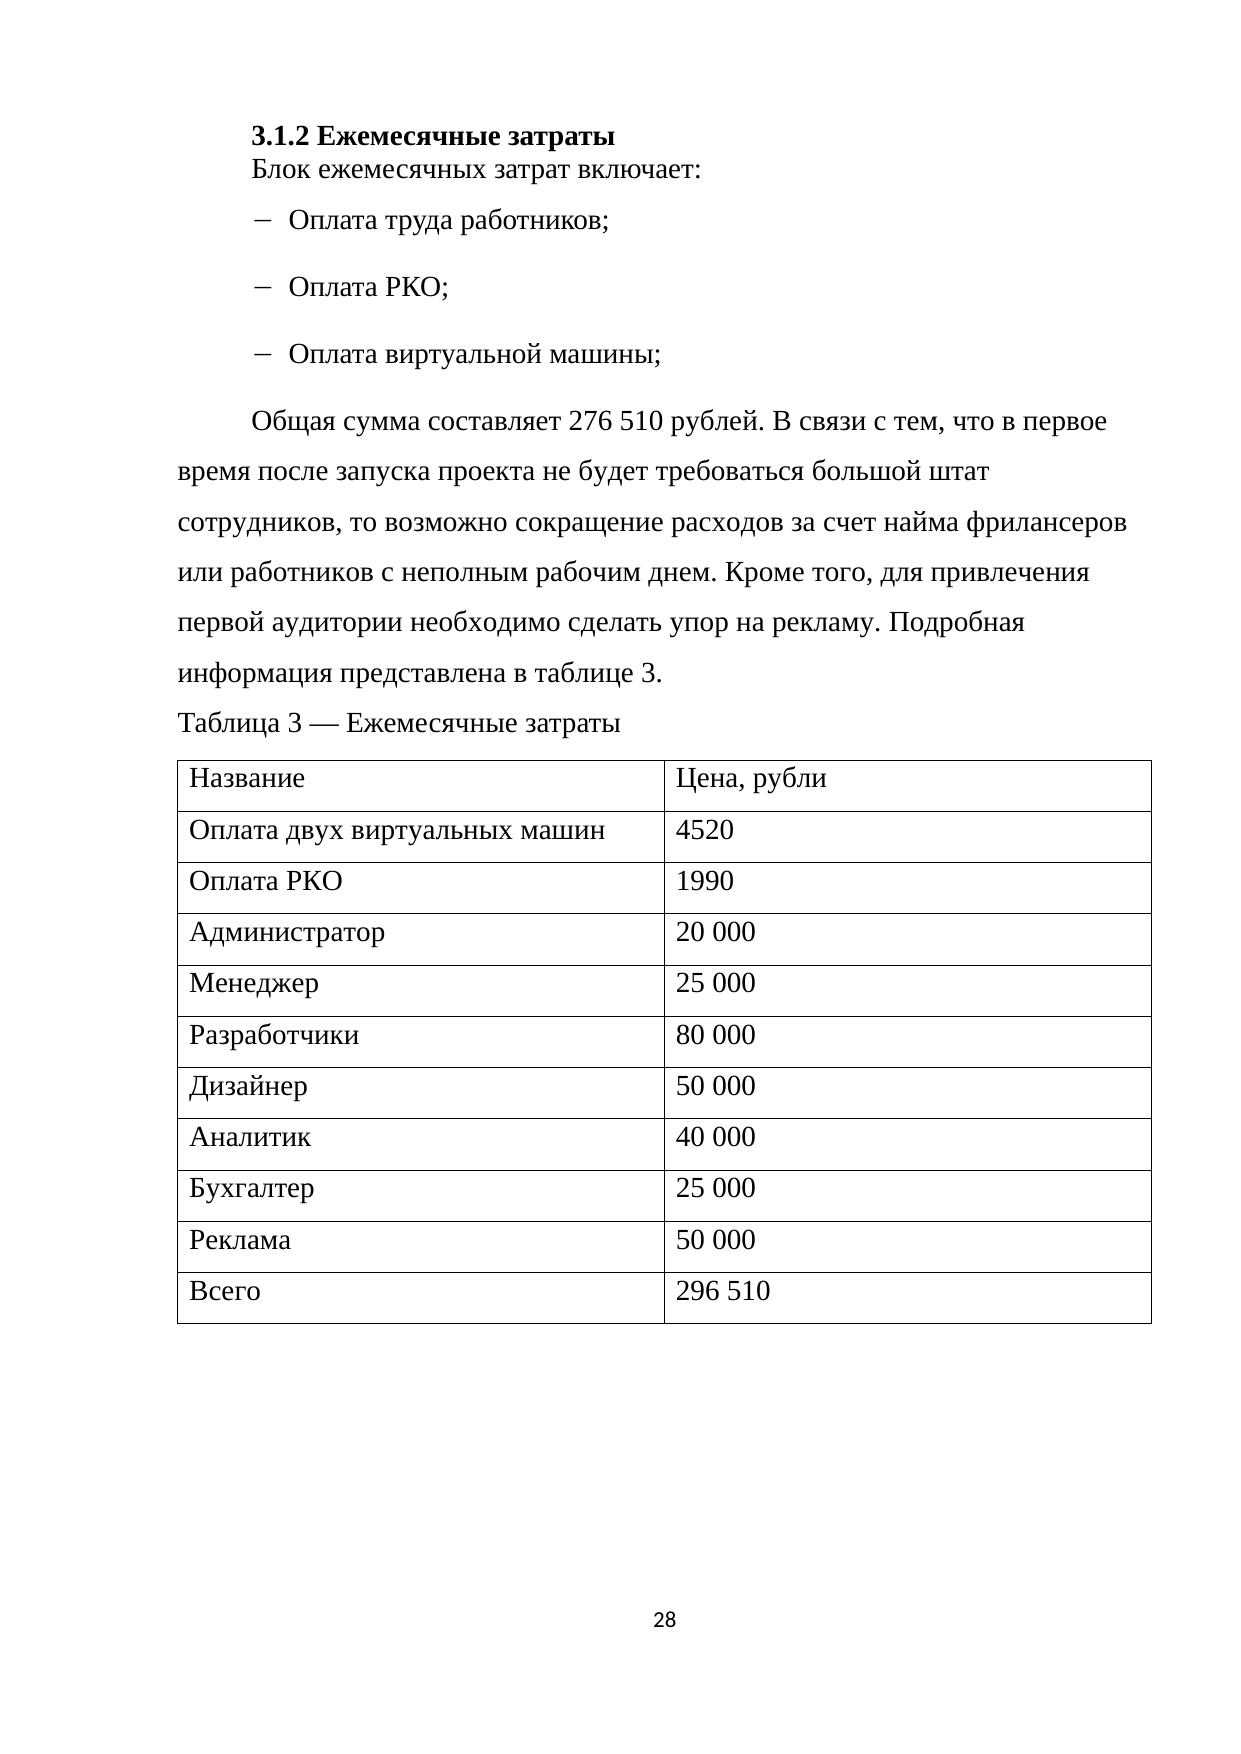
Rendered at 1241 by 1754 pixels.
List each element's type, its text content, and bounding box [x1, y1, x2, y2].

table_cell Разработчики [178, 1017, 664, 1067]
table_cell Администратор [178, 914, 664, 964]
table_cell 50 000 [665, 1222, 1151, 1272]
table_cell 25 000 [665, 1171, 1151, 1221]
text Ежемесячные затраты [251, 118, 1152, 152]
table_cell 25 000 [665, 966, 1151, 1016]
table_cell Оплата РКО [178, 863, 664, 913]
table_cell Оплата двух виртуальных машин [178, 812, 664, 862]
table_cell 80 000 [665, 1017, 1151, 1067]
table_cell Дизайнер [178, 1068, 664, 1118]
table_cell 40 000 [665, 1119, 1151, 1169]
table_cell 4520 [665, 812, 1151, 862]
text Оплата виртуальной машины; [251, 336, 1152, 370]
table_cell Реклама [178, 1222, 664, 1272]
text Оплата РКО; [251, 269, 1152, 303]
table_cell Бухгалтер [178, 1171, 664, 1221]
text Общая сумма составляет 276 510 рублей. В связи с тем, что в первое время после запуска проекта не будет требоваться большой штат сотрудников, то возможно сокращение расходов за счет найма фрилансеров или работников с неполным рабочим днем. Кроме того, для привлечения первой аудитории необходимо сделать упор на рекламу. Подробная информация представлена в таблице 3. [177, 403, 1152, 688]
table_cell Аналитик [178, 1119, 664, 1169]
text Оплата труда работников; [251, 202, 1152, 236]
table_cell Всего [178, 1273, 664, 1323]
table_cell 50 000 [665, 1068, 1151, 1118]
table_cell 20 000 [665, 914, 1151, 964]
table_header Название [178, 761, 664, 811]
table_cell 296 510 [665, 1273, 1151, 1323]
table_cell Менеджер [178, 966, 664, 1016]
text Блок ежемесячных затрат включает: [177, 152, 1152, 185]
text Ежемесячные затраты [177, 705, 1152, 739]
table_header Цена, рубли [665, 761, 1151, 811]
table_cell 1990 [665, 863, 1151, 913]
